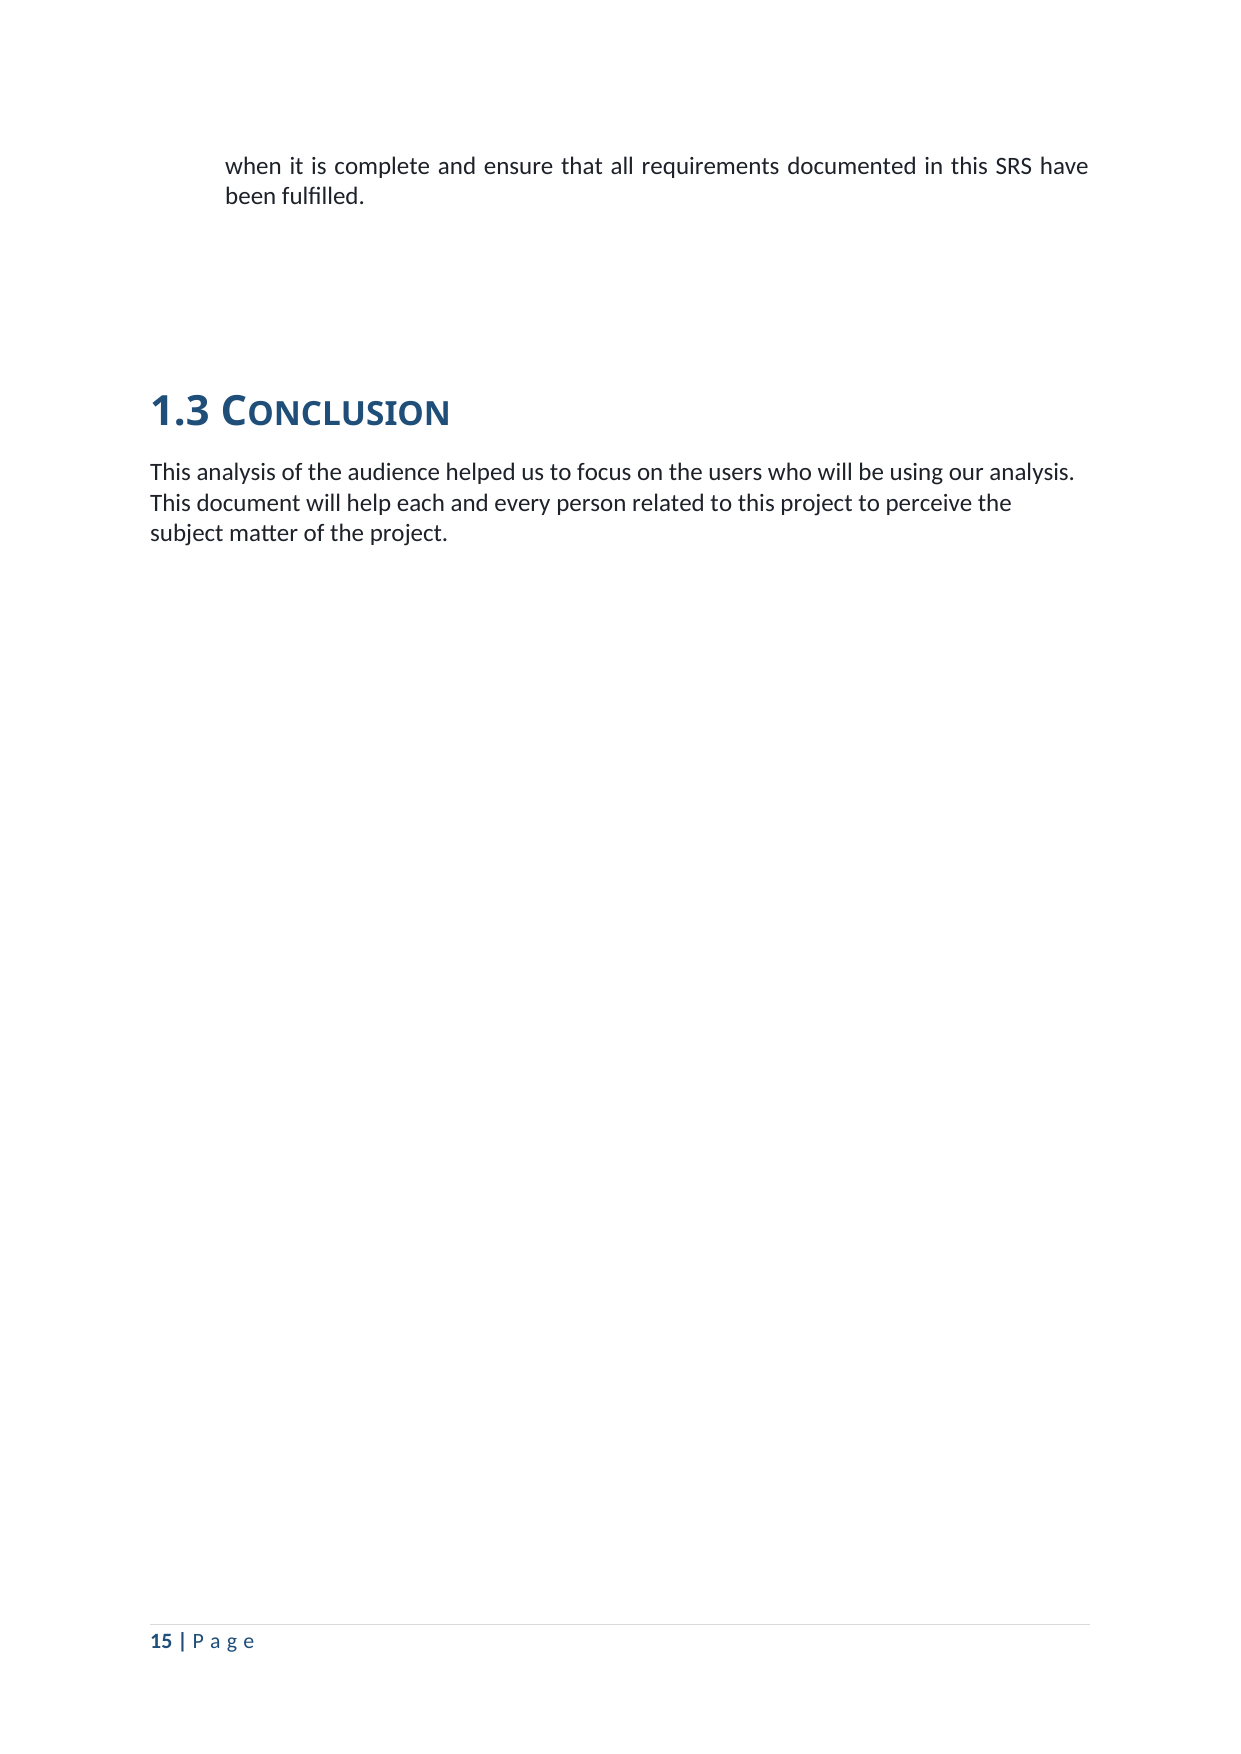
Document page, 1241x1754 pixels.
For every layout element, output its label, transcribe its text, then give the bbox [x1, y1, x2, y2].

text This analysis of the audience helped us to focus on the users who will be using our analysis. This document will help each and every person related to this project to perceive the subject matter of the project. [150, 456, 1090, 548]
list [187, 150, 1090, 211]
text 1.3 CONCLUSION [150, 381, 1090, 438]
